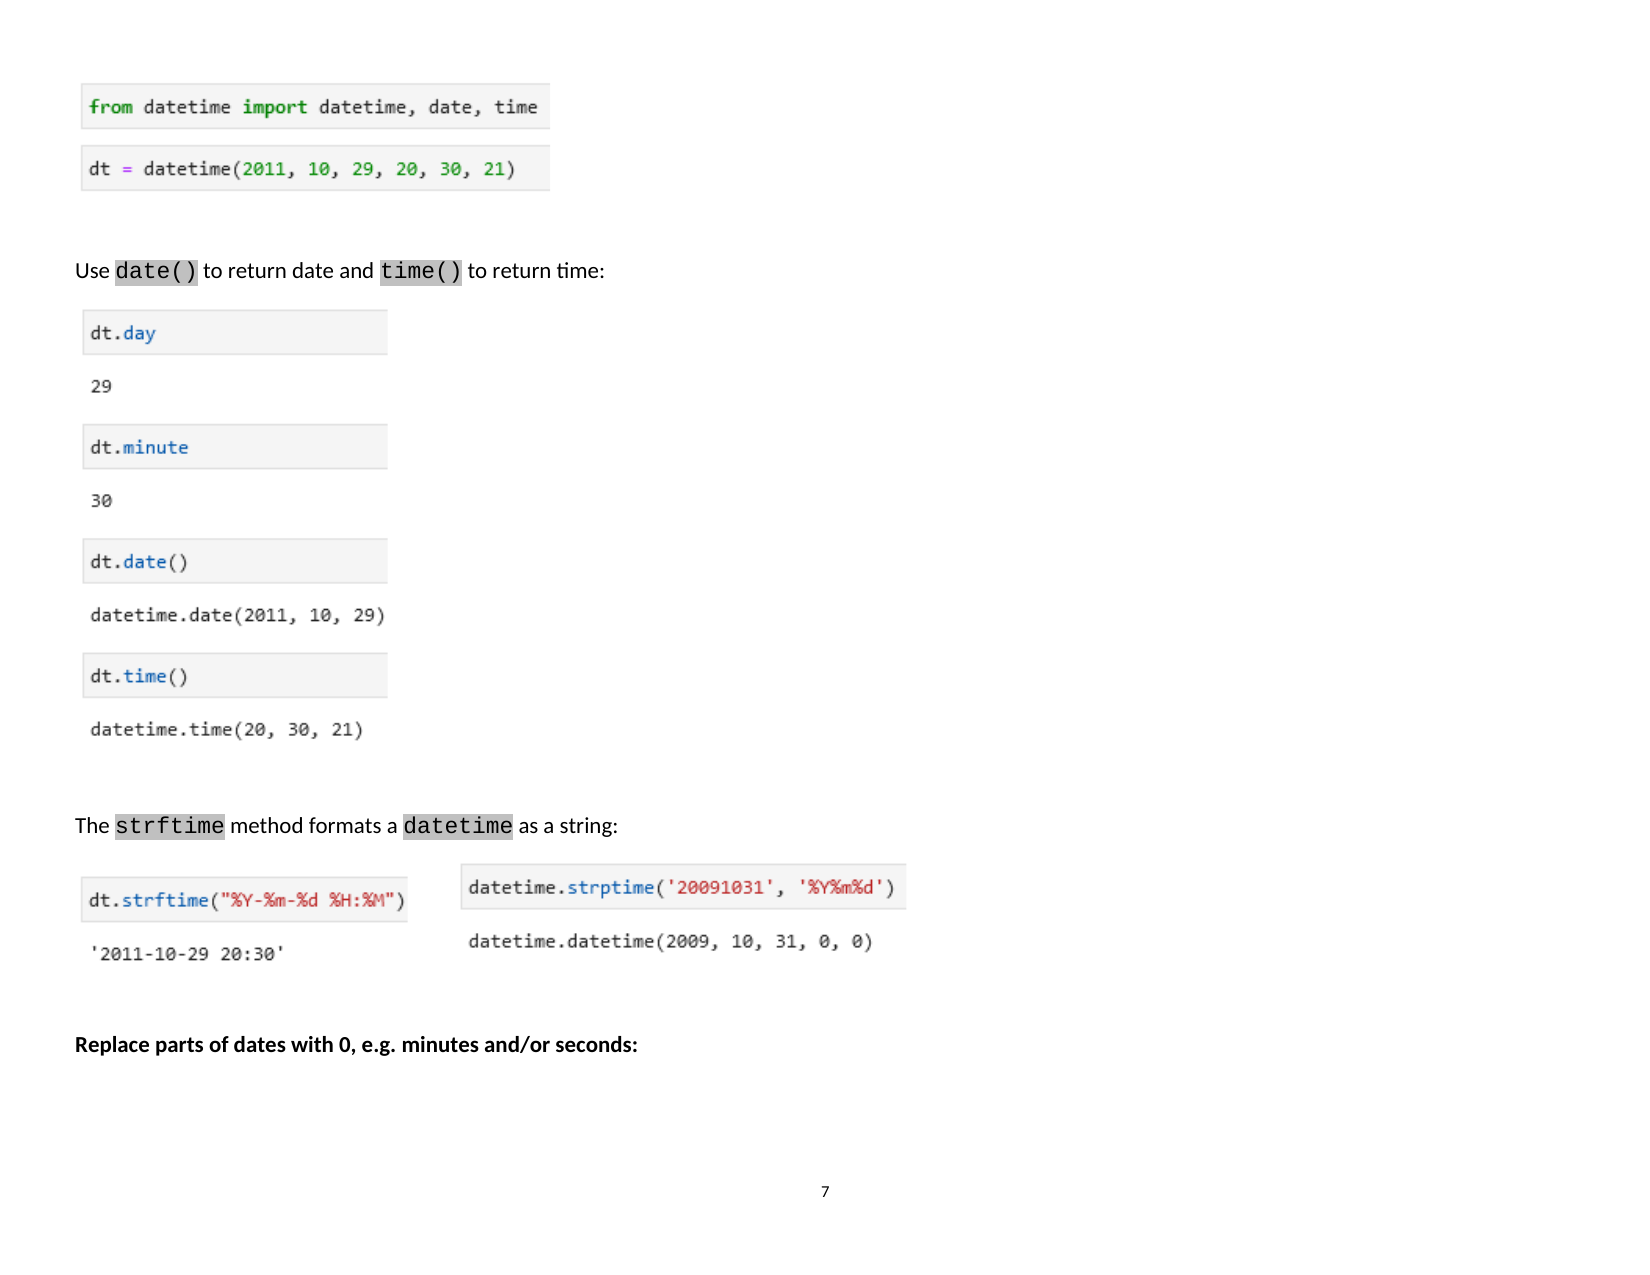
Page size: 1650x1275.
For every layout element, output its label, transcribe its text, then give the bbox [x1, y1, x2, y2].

text The strftime method formats a datetime as a string: [75, 811, 1575, 840]
text Use date() to return date and time() to return time: [75, 257, 1575, 286]
picture [75, 75, 550, 196]
text Replace parts of dates with 0, e.g. minutes and/or seconds: [75, 1031, 1575, 1058]
picture [75, 869, 408, 970]
picture [75, 302, 388, 750]
picture [450, 856, 907, 970]
